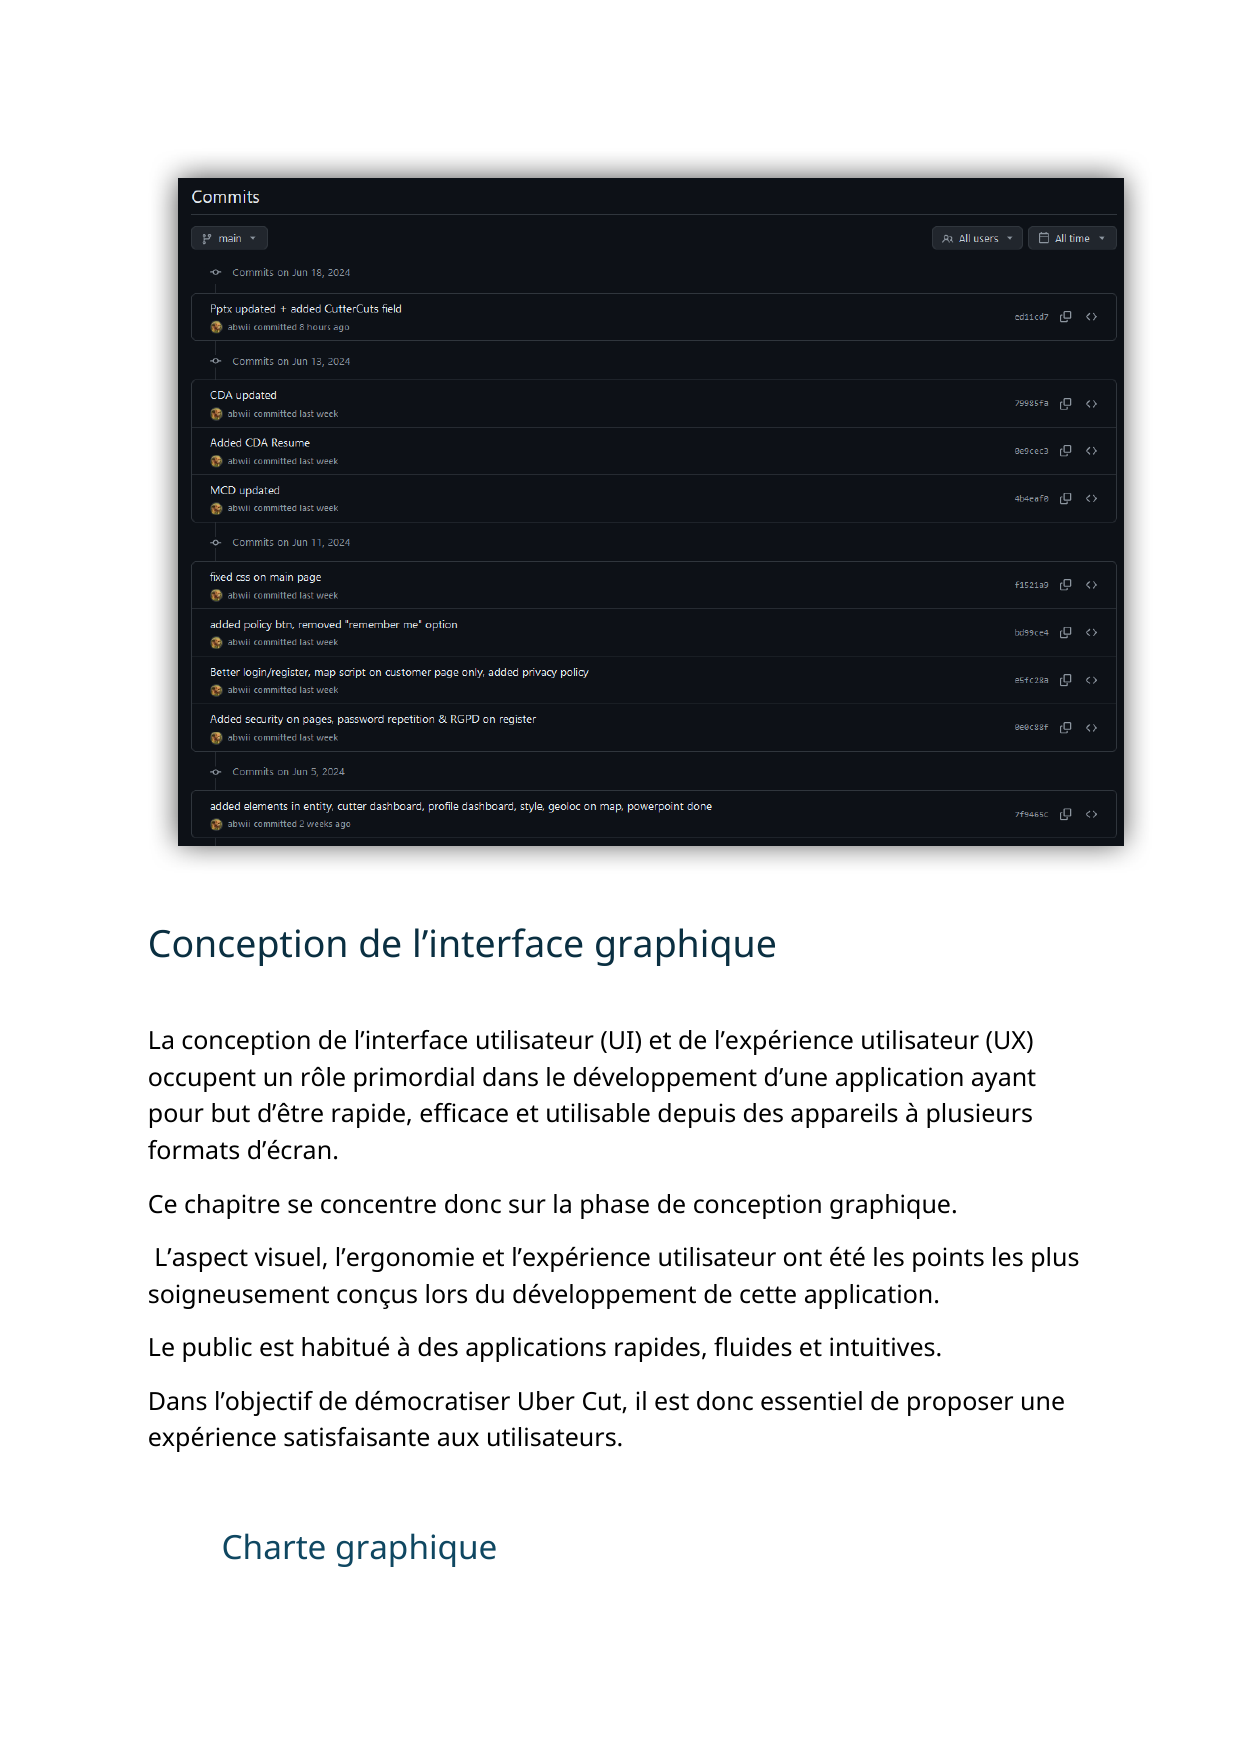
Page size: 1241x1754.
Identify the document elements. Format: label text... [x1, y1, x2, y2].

text Ce chapitre se concentre donc sur la phase de conception graphique. [148, 1186, 1093, 1220]
picture [178, 178, 1124, 846]
text La conception de l’interface utilisateur (UI) et de l’expérience utilisateur (UX) occupent un rôle primordial dans le développement d’une application ayant pour but d’être rapide, efficace et utilisable depuis des appareils à plusieurs formats d’écran. [148, 1022, 1093, 1167]
text Le public est habitué à des applications rapides, fluides et intuitives. [148, 1330, 1093, 1364]
text Dans l’objectif de démocratiser Uber Cut, il est donc essentiel de proposer une expérience satisfaisante aux utilisateurs. [148, 1383, 1093, 1454]
text L’aspect visuel, l’ergonomie et l’expérience utilisateur ont été les points les plus soigneusement conçus lors du développement de cette application. [148, 1240, 1093, 1311]
subtitle Conception de l’interface graphique [148, 917, 1093, 968]
subtitle Charte graphique [148, 1524, 1093, 1569]
